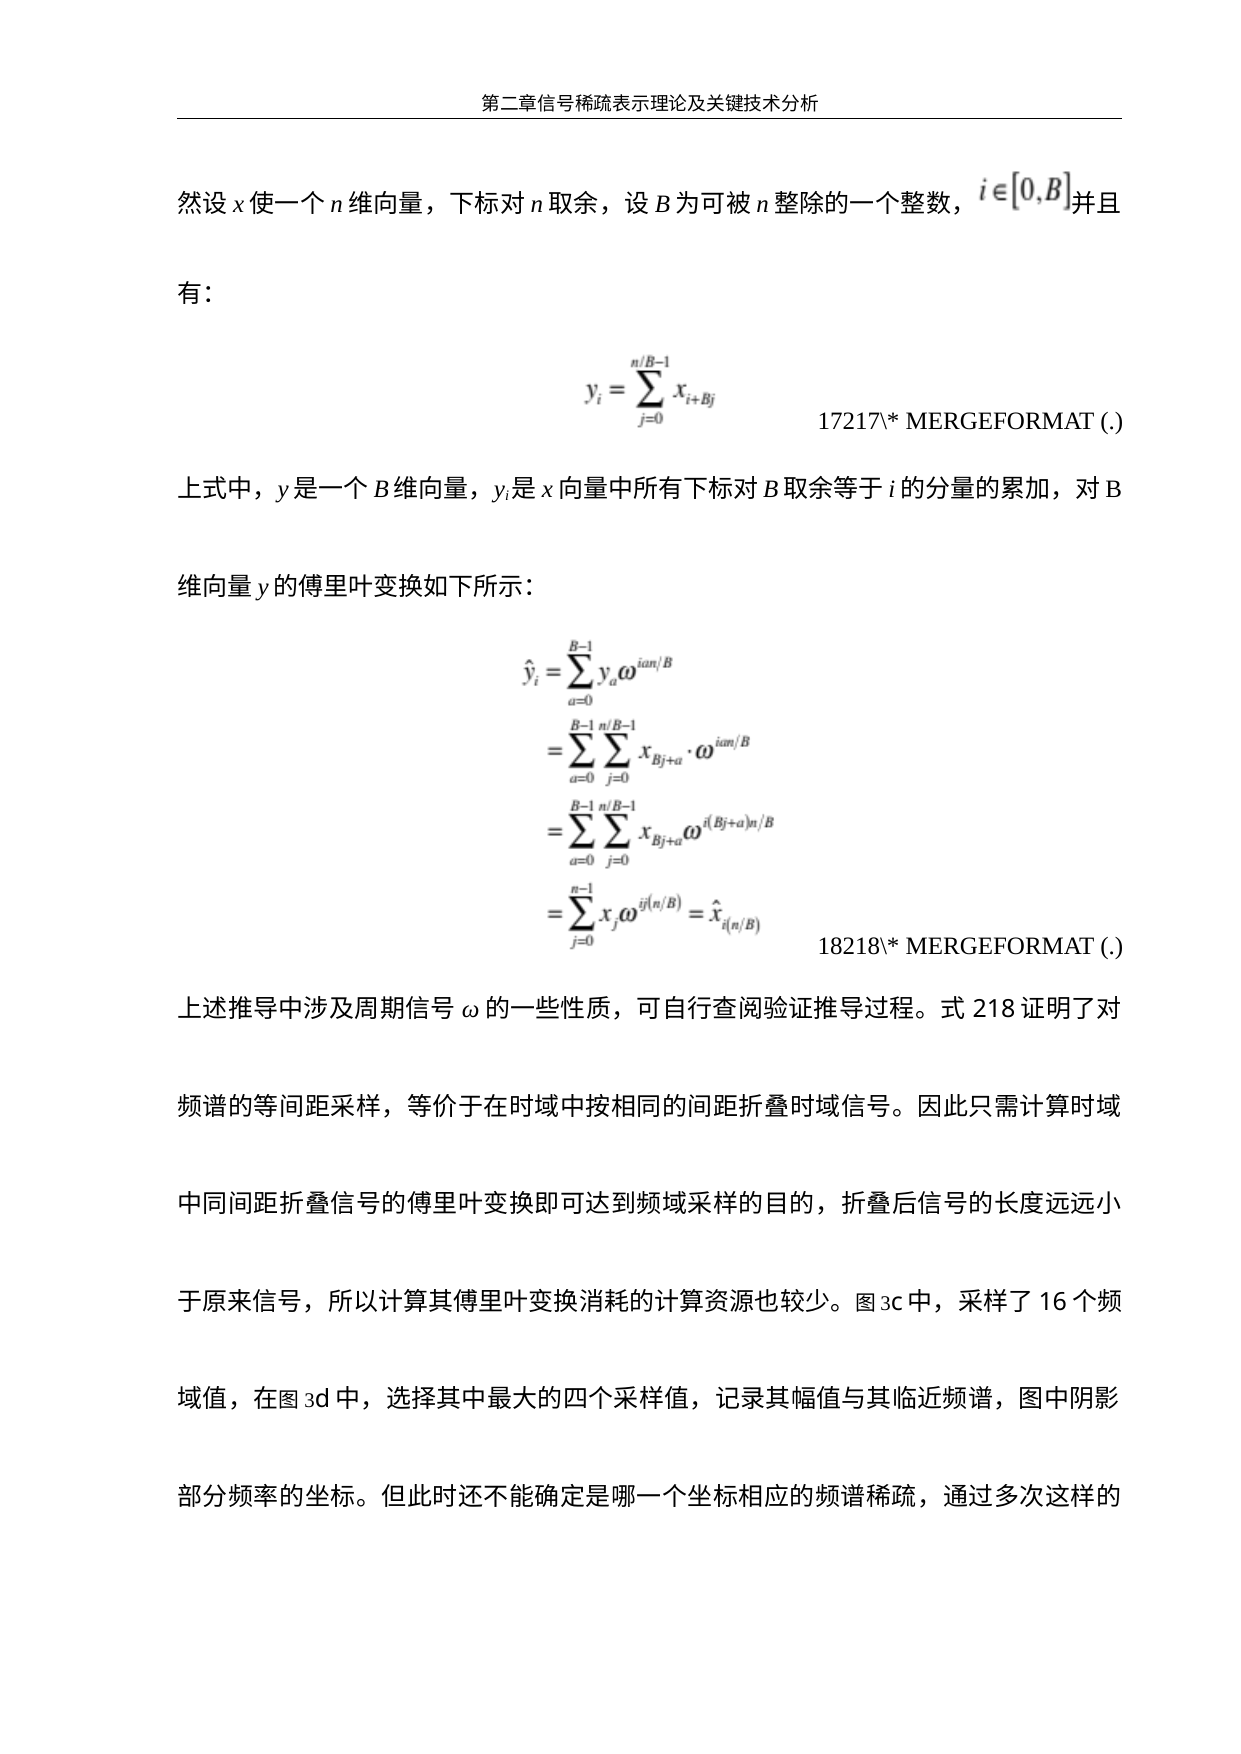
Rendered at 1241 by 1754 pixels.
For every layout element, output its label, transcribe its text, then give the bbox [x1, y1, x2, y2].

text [177, 162, 1122, 324]
text 上式中，y是一个B维向量，yi是x向量中所有下标对B取余等于i的分量的累加，对B维向量y的傅里叶变换如下所示： [177, 454, 1122, 617]
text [177, 974, 1122, 1527]
